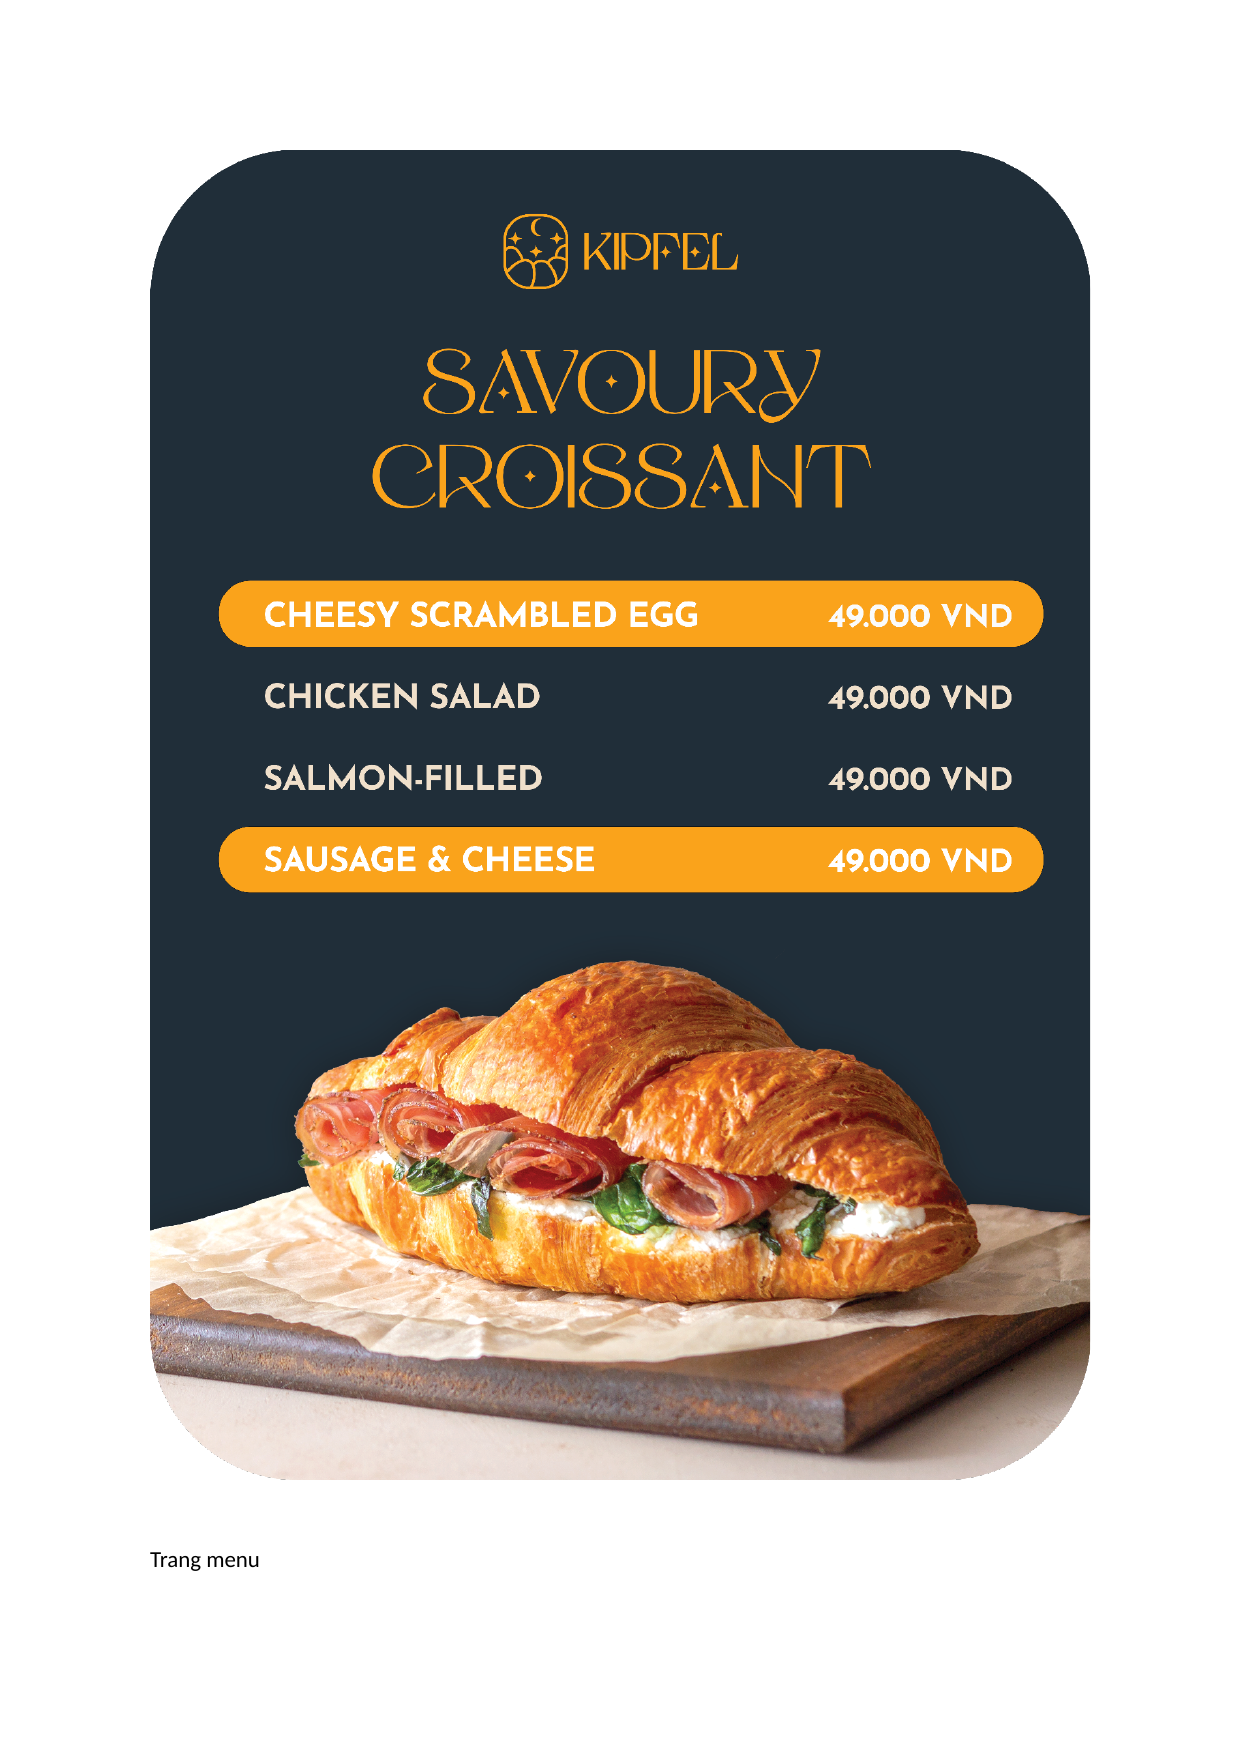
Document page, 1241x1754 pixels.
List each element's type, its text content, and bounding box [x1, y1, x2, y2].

text Trang menu [150, 1545, 1090, 1573]
picture [150, 150, 1091, 1480]
